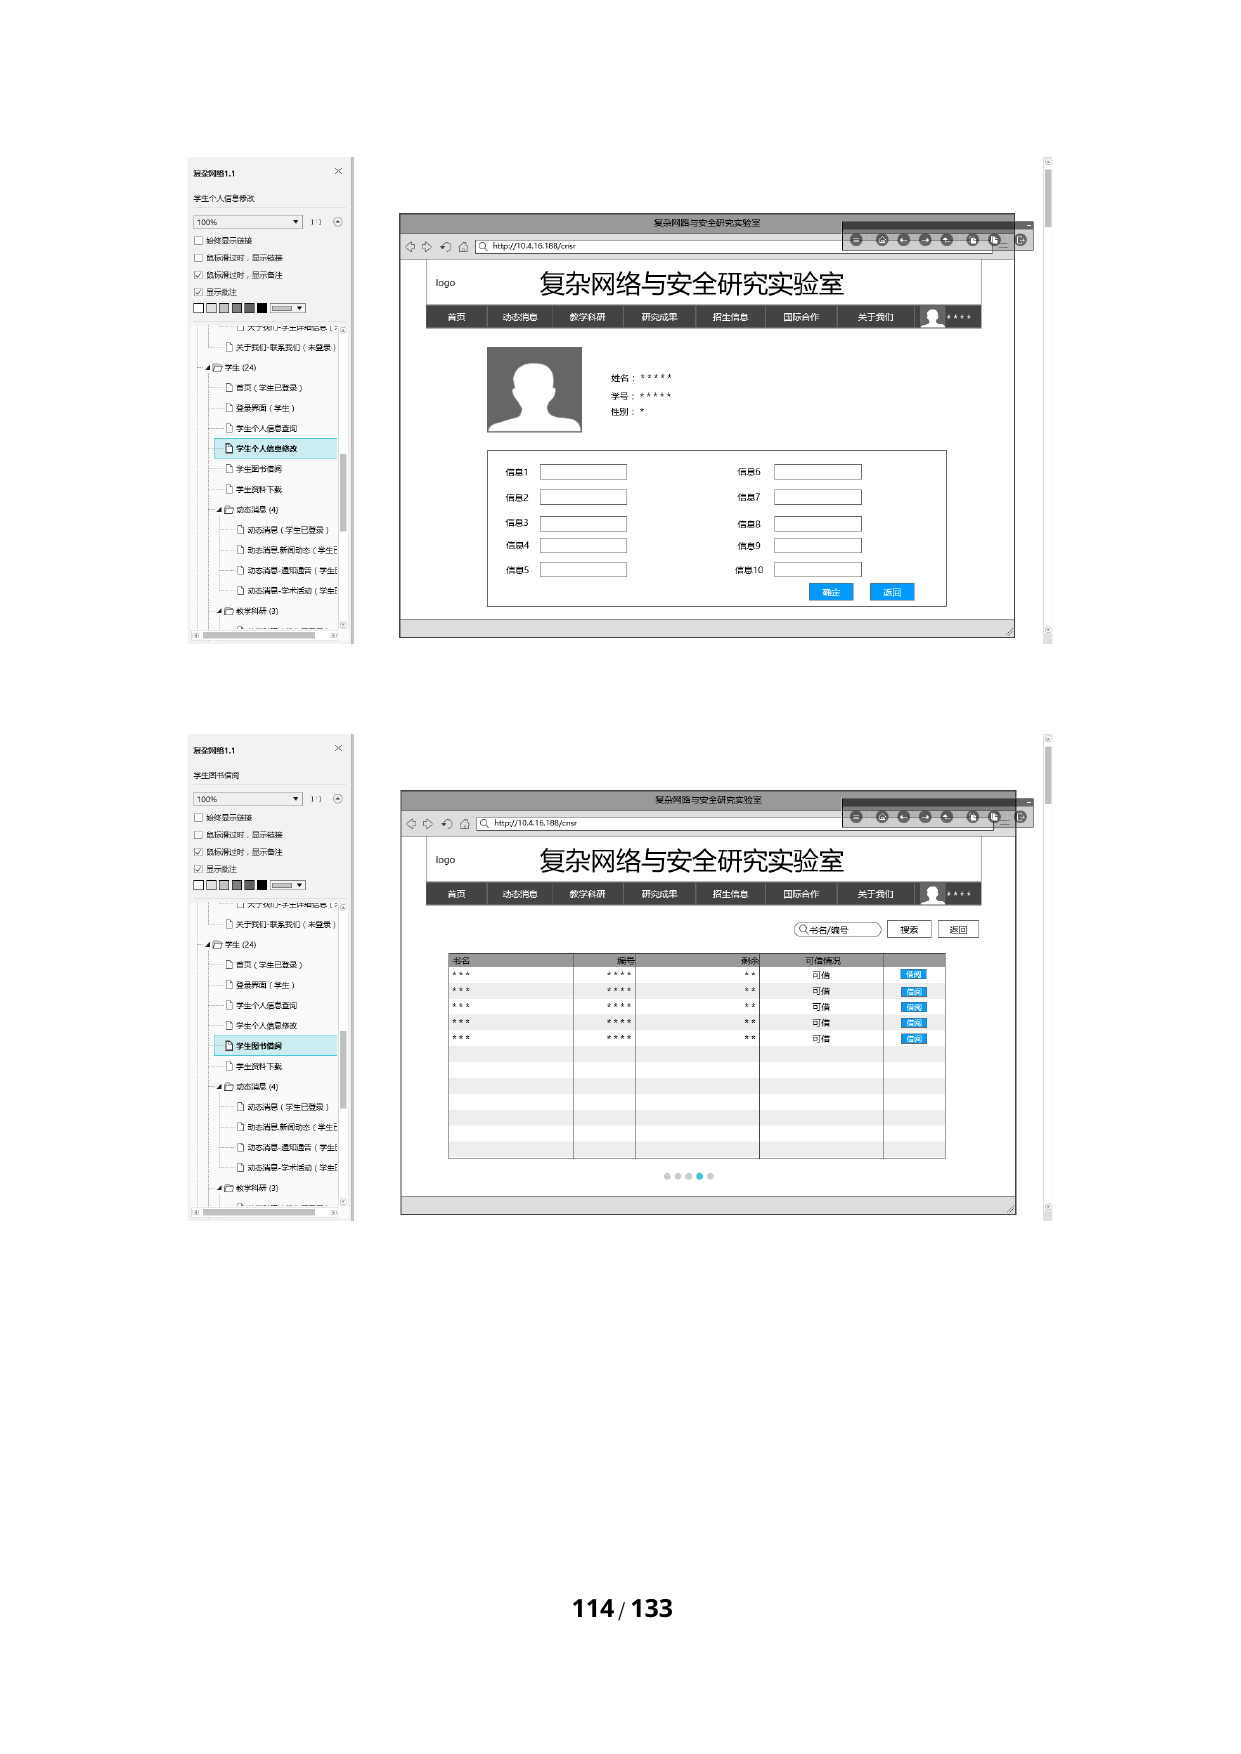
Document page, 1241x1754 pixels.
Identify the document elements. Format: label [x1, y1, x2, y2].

picture [187, 734, 1053, 1221]
picture [187, 157, 1053, 644]
